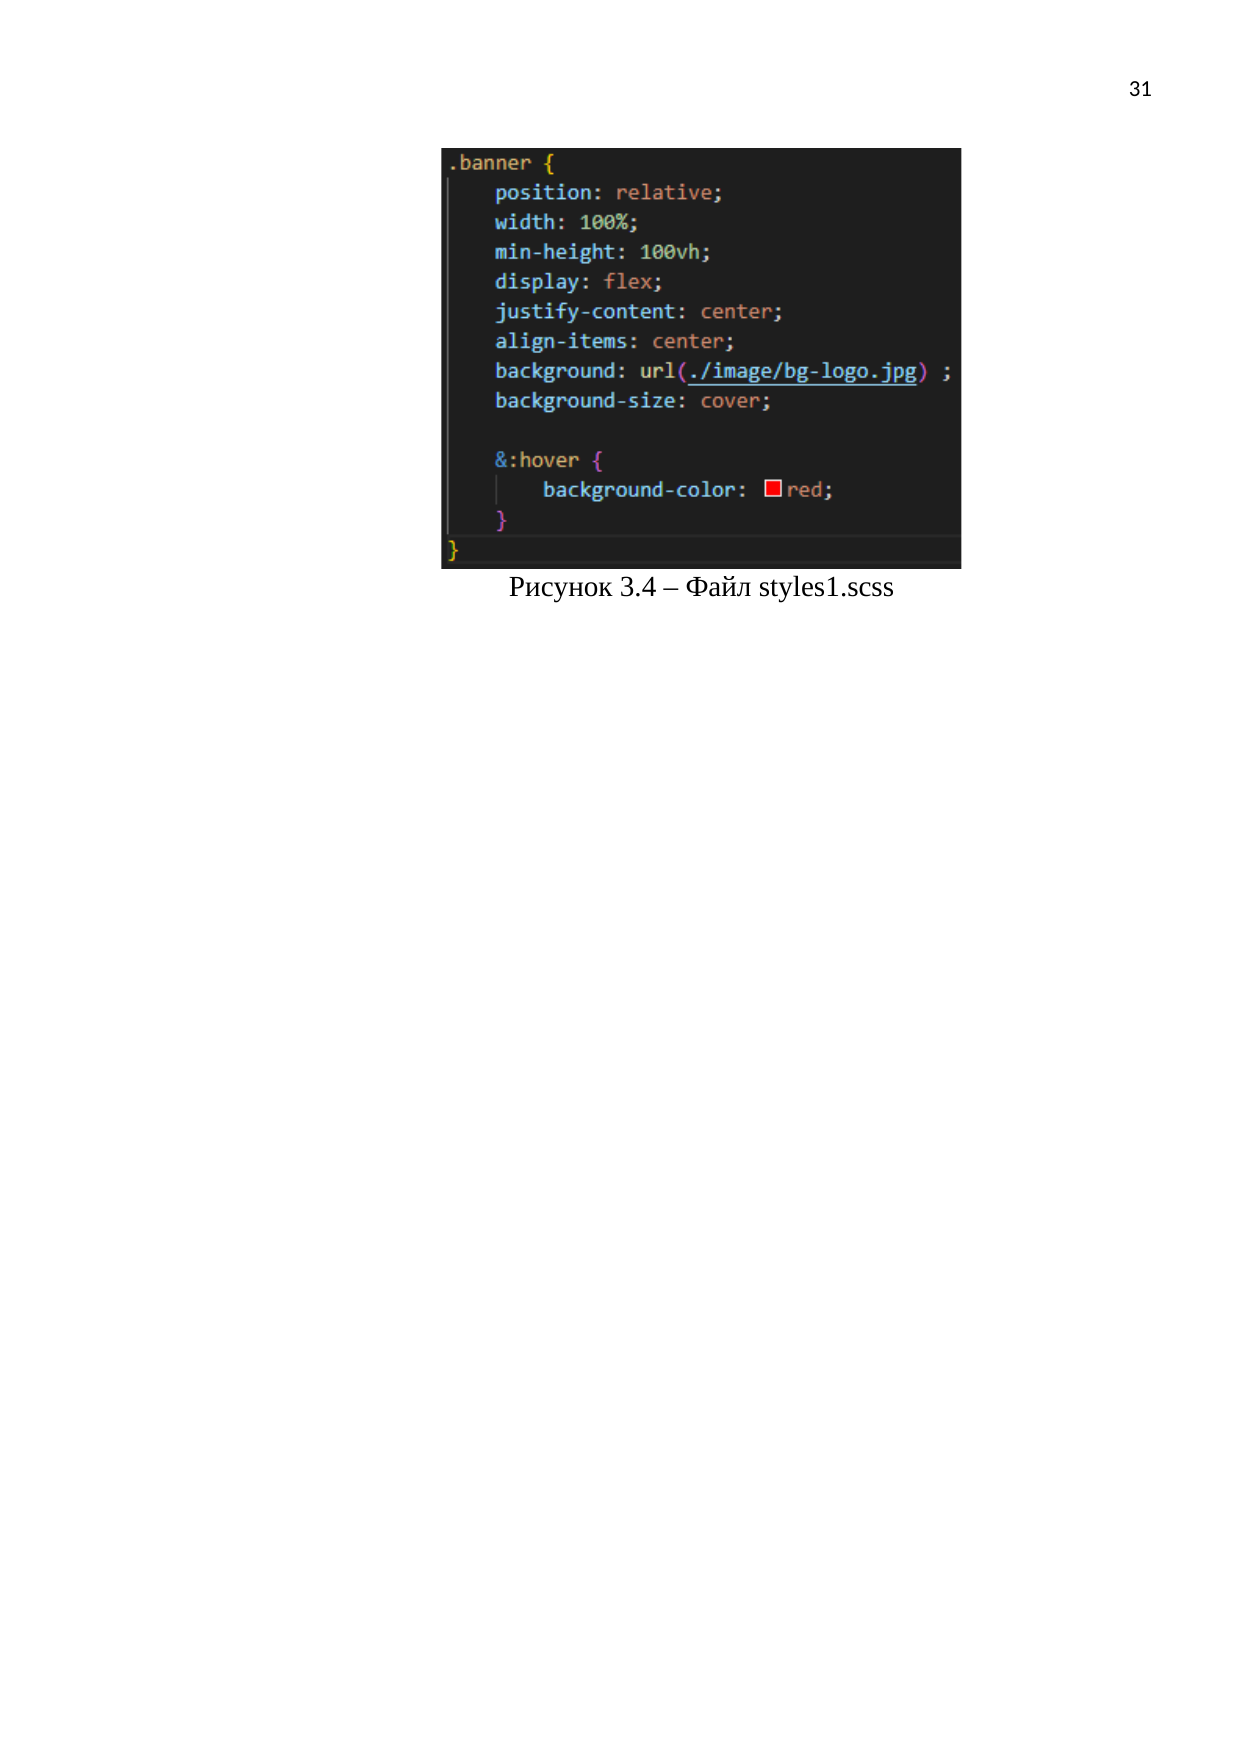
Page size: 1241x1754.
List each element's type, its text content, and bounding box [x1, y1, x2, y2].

text Рисунок 3.4 – Файл styles1.scss [177, 569, 1152, 602]
picture [441, 148, 962, 569]
